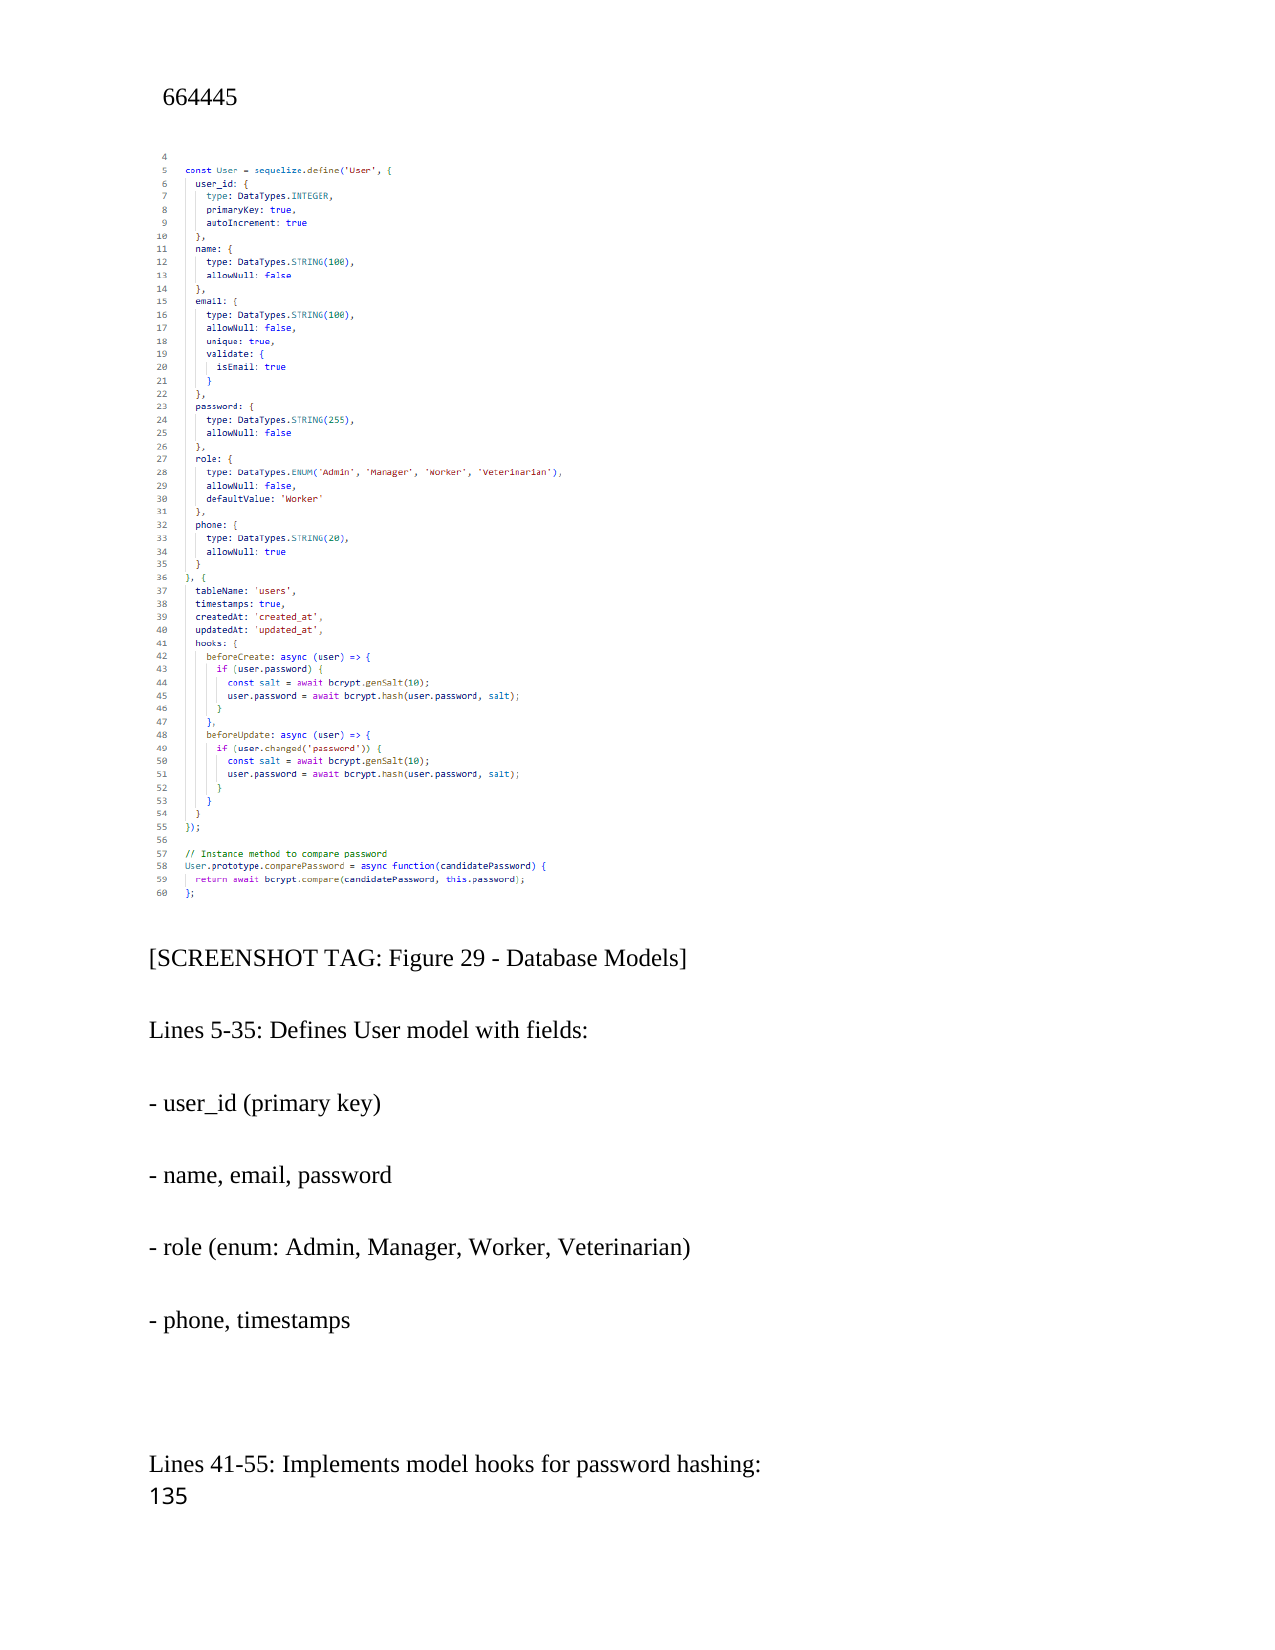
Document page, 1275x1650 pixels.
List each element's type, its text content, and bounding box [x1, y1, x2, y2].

text Lines 41-55: Implements model hooks for password hashing: [148, 1449, 1205, 1478]
text [SCREENSHOT TAG: Figure 29 - Database Models] [148, 943, 1205, 972]
text - phone, timestamps [148, 1305, 1205, 1333]
text - user_id (primary key) [148, 1088, 1205, 1117]
text - role (enum: Admin, Manager, Worker, Veterinarian) [148, 1232, 1205, 1261]
picture [148, 150, 604, 900]
text Lines 5-35: Defines User model with fields: [148, 1016, 1205, 1044]
text - name, email, password [148, 1160, 1205, 1189]
